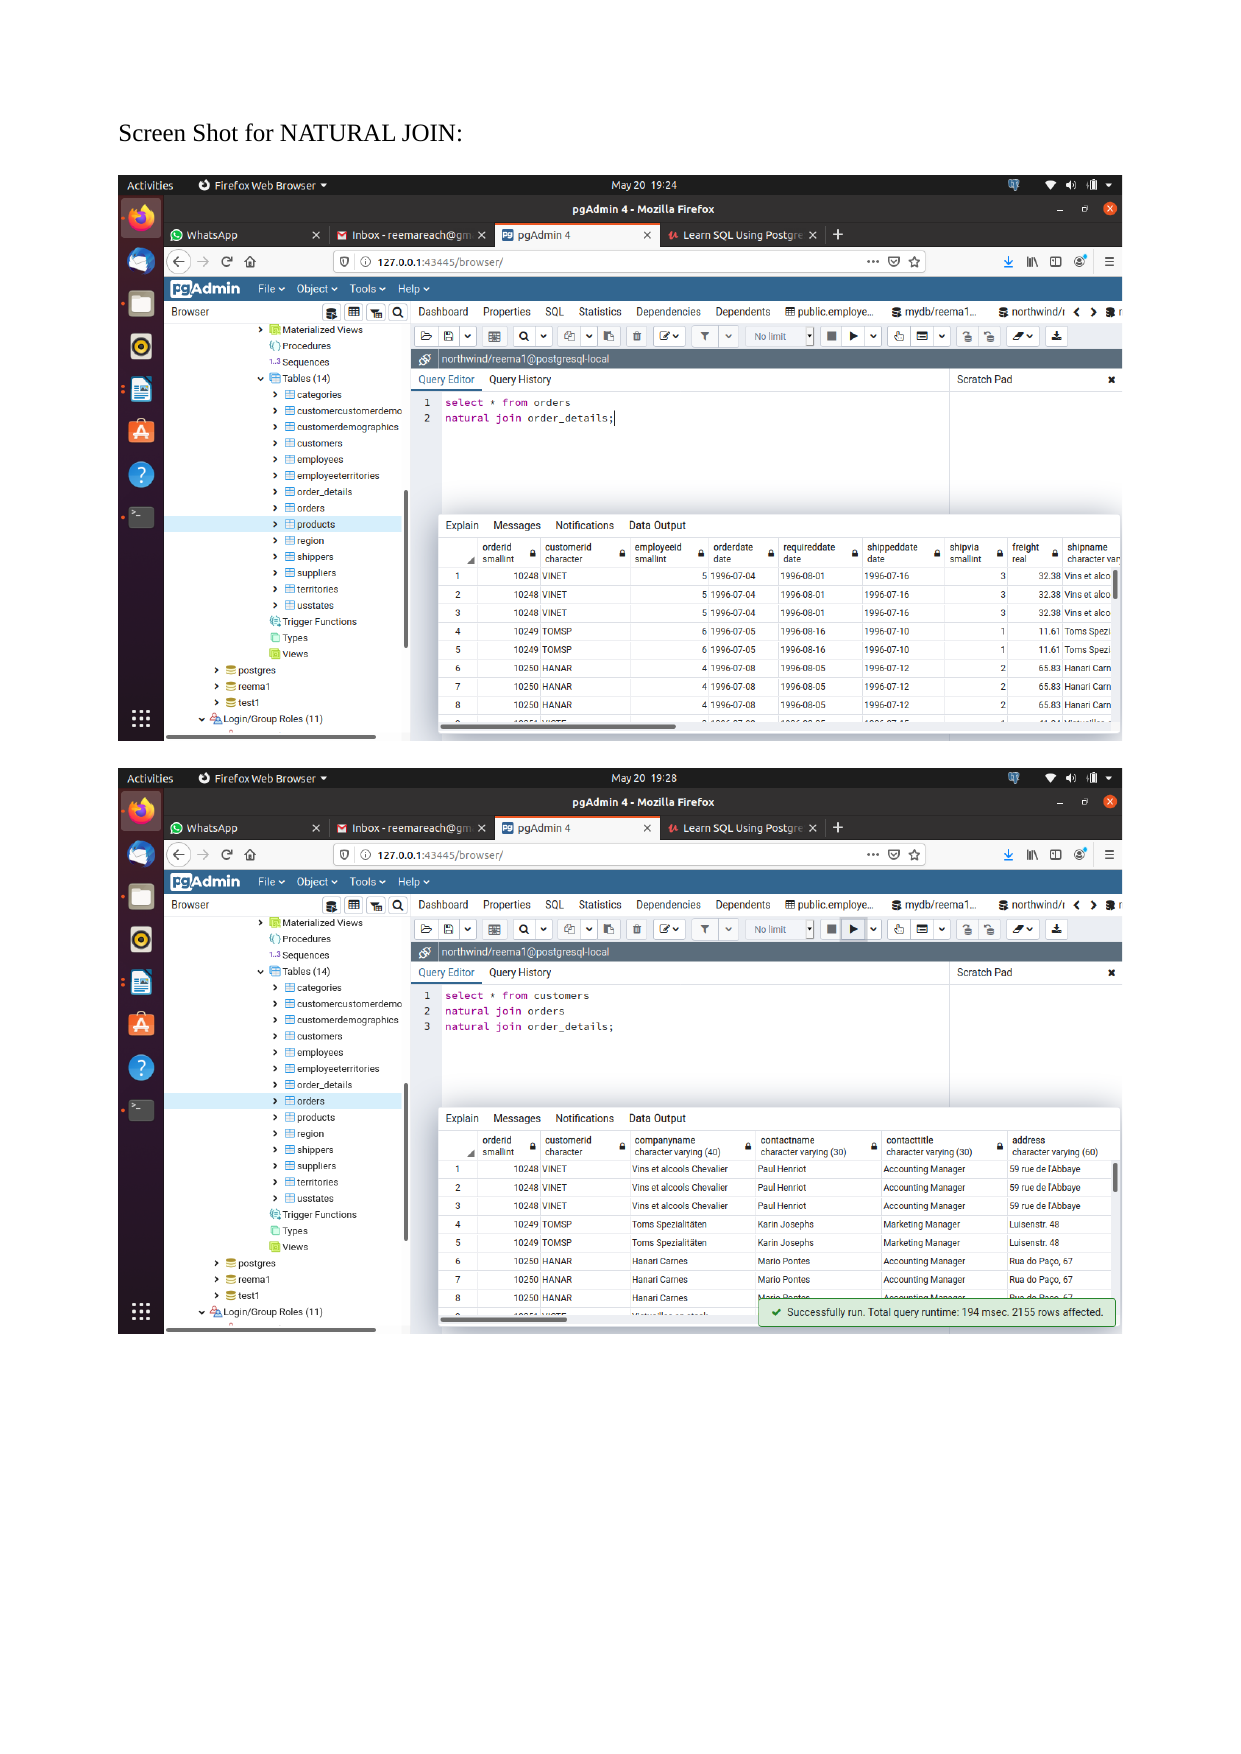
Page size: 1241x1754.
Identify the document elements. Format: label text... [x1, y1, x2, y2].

text Screen Shot for NATURAL JOIN: [118, 118, 1122, 147]
picture [118, 175, 1123, 741]
picture [118, 768, 1123, 1334]
